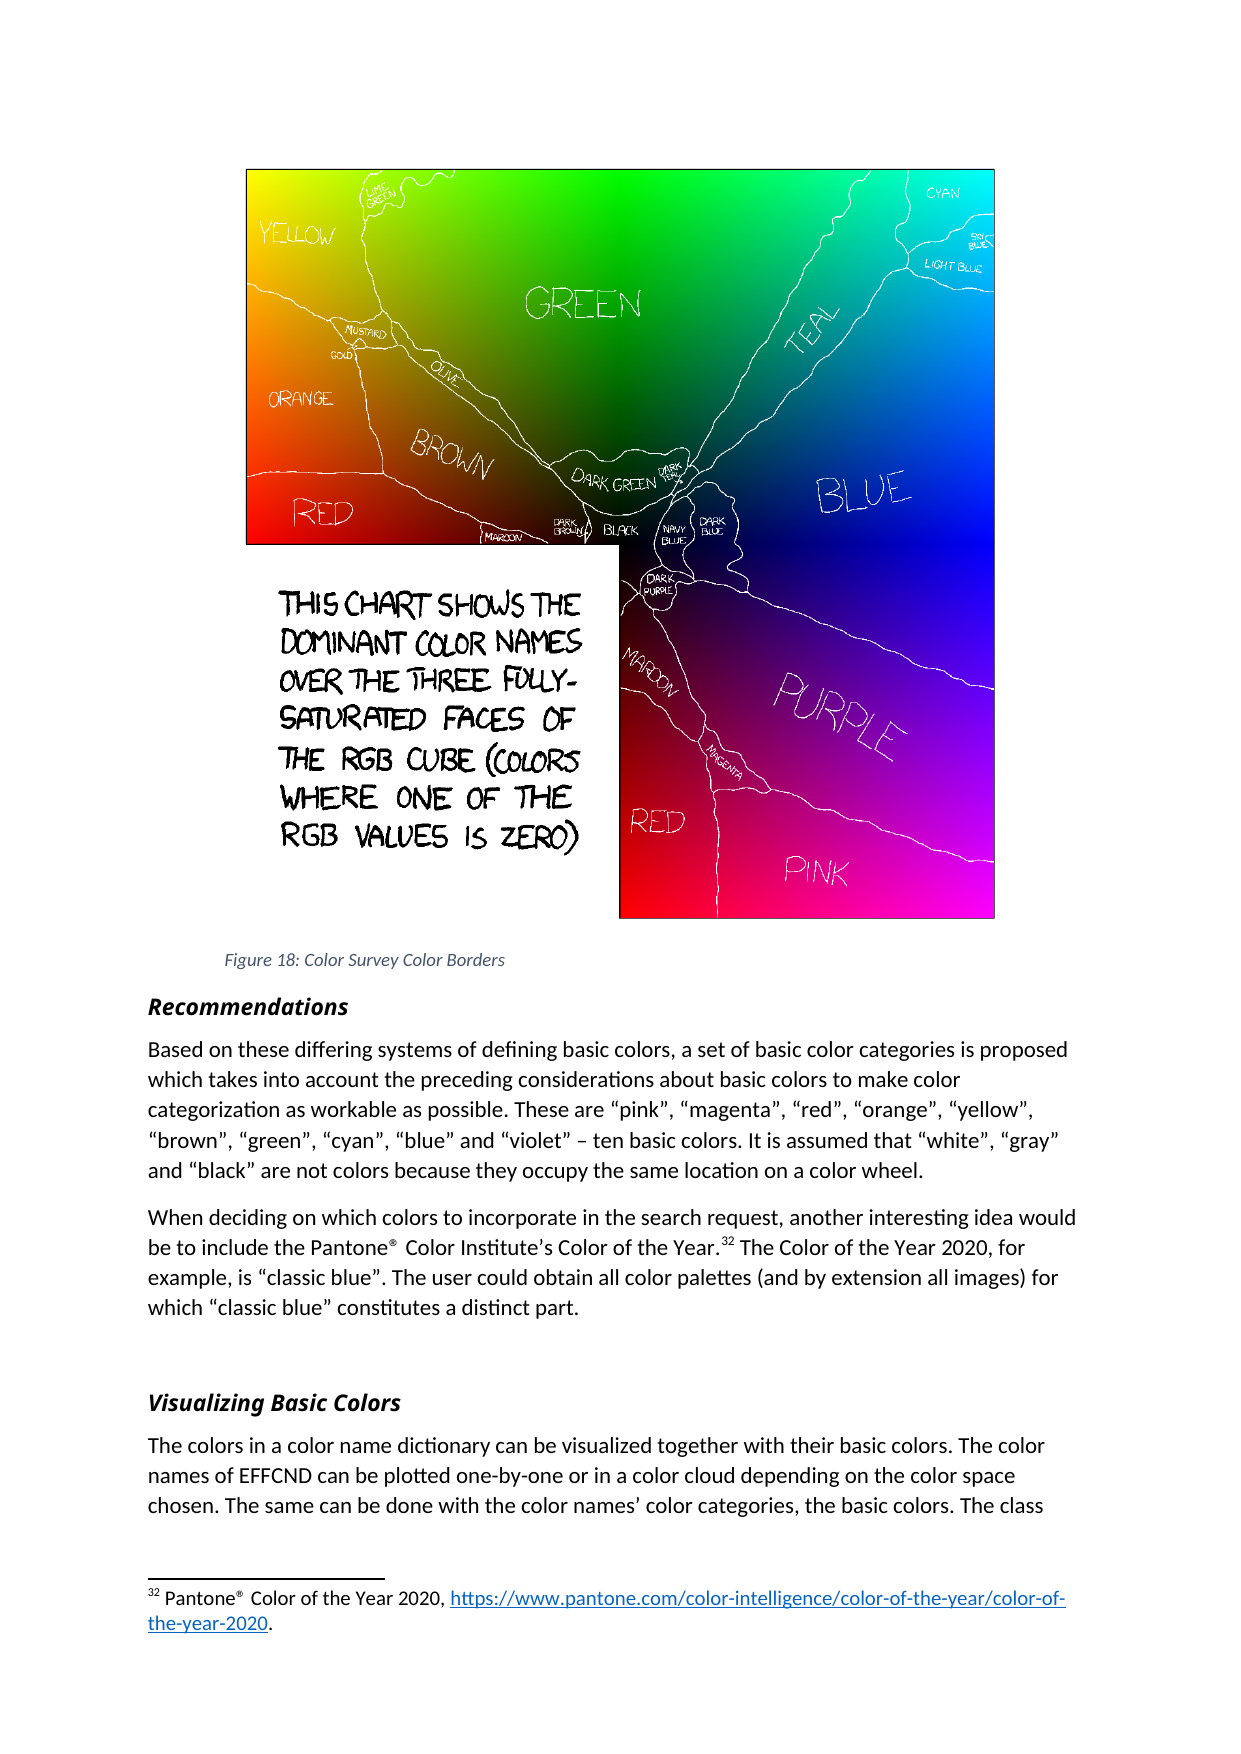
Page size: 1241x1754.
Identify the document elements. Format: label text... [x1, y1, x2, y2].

text Recommendations [148, 991, 1093, 1023]
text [148, 1431, 1093, 1519]
text Based on these differing systems of defining basic colors, a set of basic color categories is proposed which takes into account the preceding considerations about basic colors to make color categorization as workable as possible. These are “pink”, “magenta”, “red”, “orange”, “yellow”, “brown”, “green”, “cyan”, “blue” and “violet” – ten basic colors. It is assumed that “white”, “gray” and “black” are not colors because they occupy the same location on a color wheel. [148, 1035, 1093, 1184]
picture [224, 147, 1012, 935]
text When deciding on which colors to incorporate in the search request, another interesting idea would be to include the Pantone® Color Institute’s Color of the Year. The Color of the Year 2020, for example, is “classic blue”. The user could obtain all color palettes (and by extension all images) for which “classic blue” constitutes a distinct part. [148, 1203, 1093, 1321]
text Visualizing Basic Colors [148, 1387, 1093, 1418]
